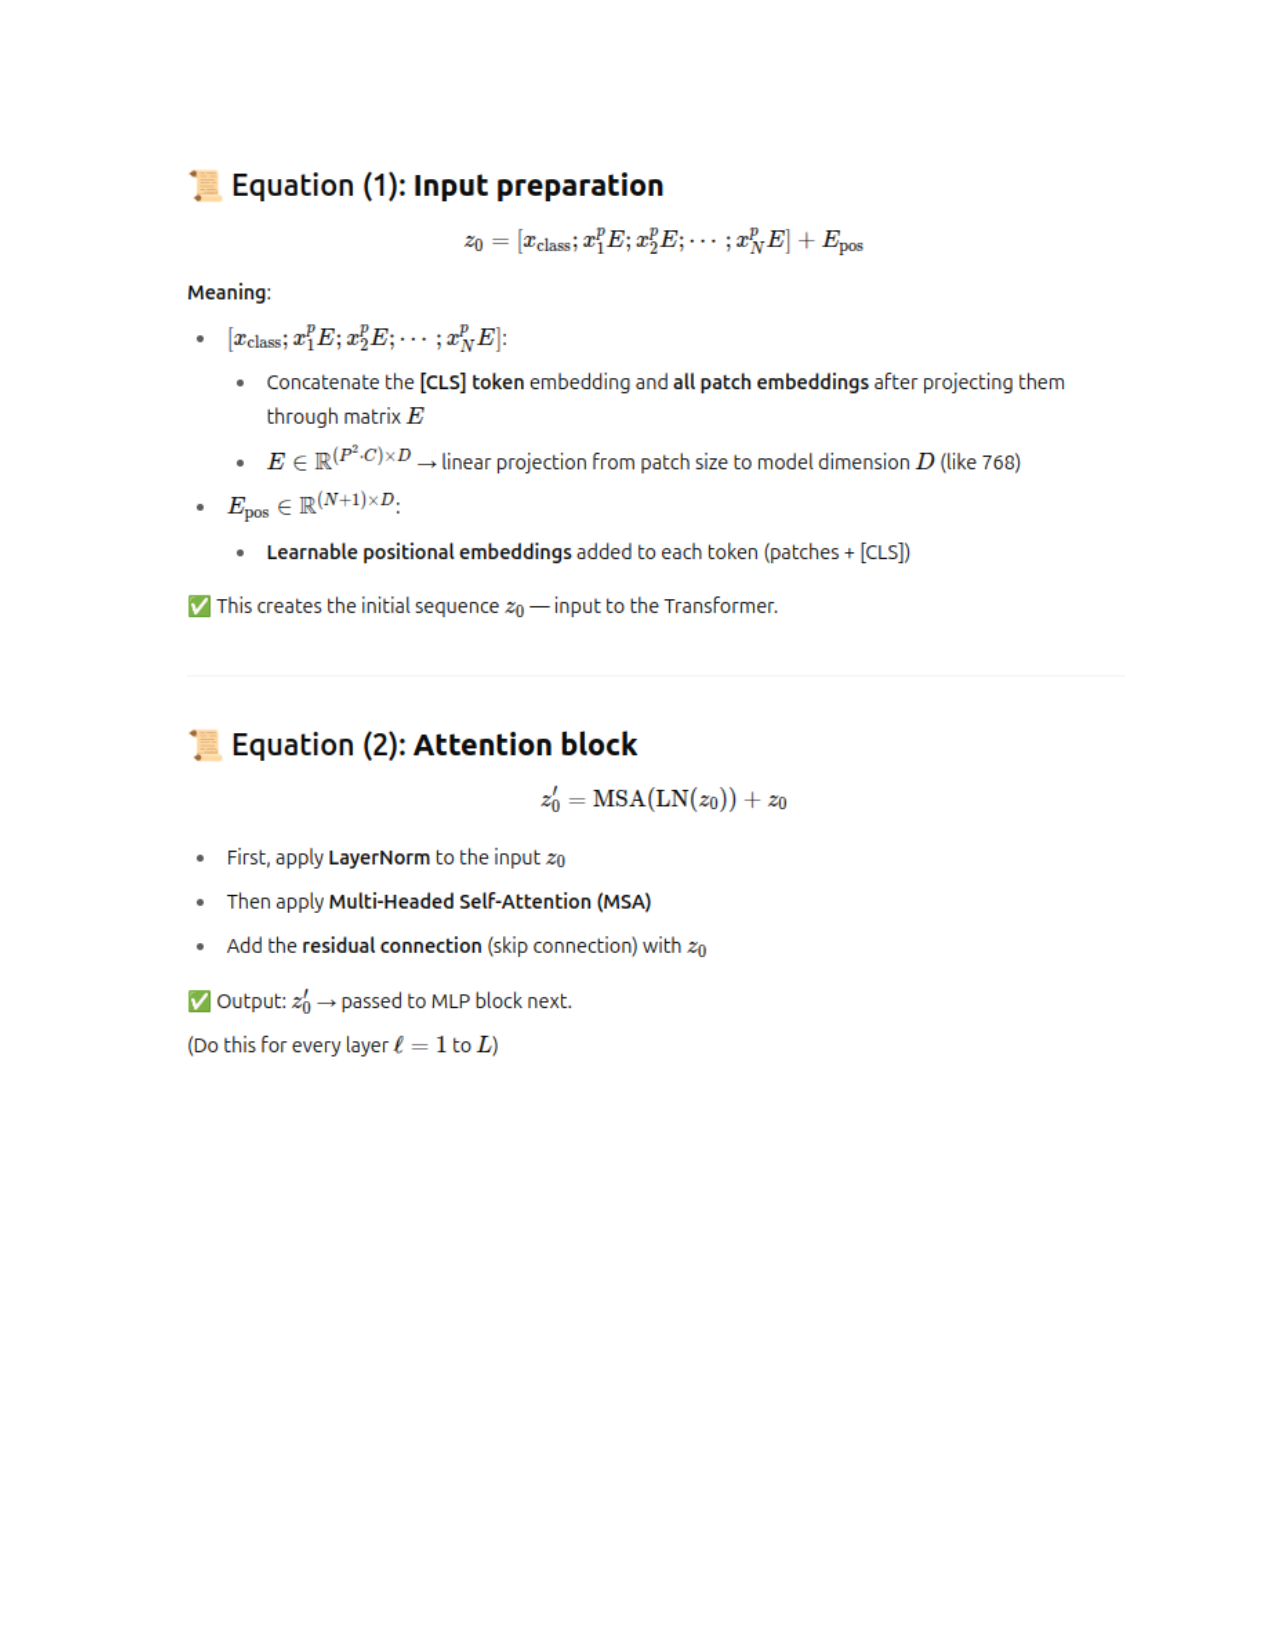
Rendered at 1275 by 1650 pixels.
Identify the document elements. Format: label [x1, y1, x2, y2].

picture [150, 150, 1125, 1076]
